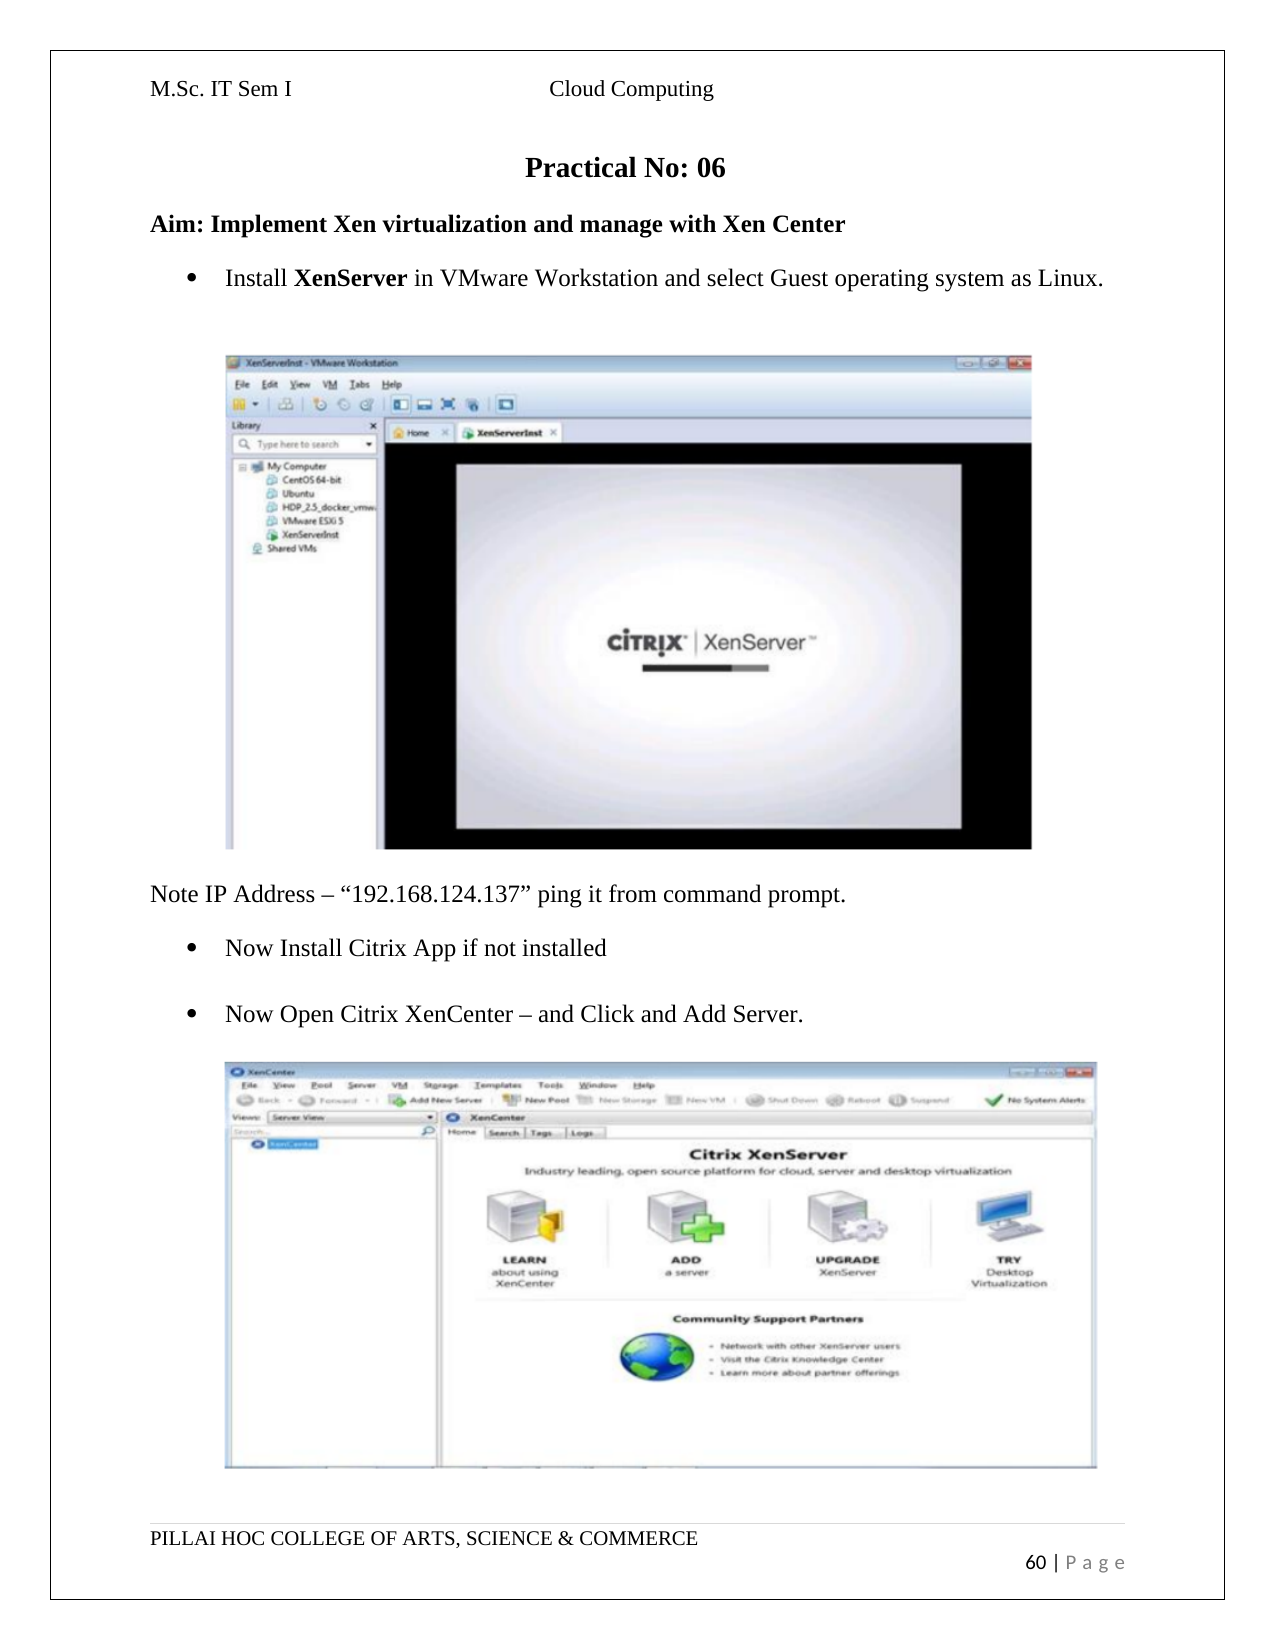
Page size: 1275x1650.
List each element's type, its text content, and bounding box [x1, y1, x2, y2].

text Note IP Address – “192.168.124.137” ping it from command prompt. [150, 879, 1125, 907]
text Aim: Implement Xen virtualization and manage with Xen Center [150, 209, 1125, 238]
list Practical No: 06 [525, 150, 1125, 183]
list Now Install Citrix App if not installed [187, 933, 1125, 961]
picture [206, 1052, 1114, 1485]
picture [212, 350, 1039, 854]
list Now Open Citrix XenCenter – and Click and Add Server. [187, 999, 1125, 1027]
list Install XenServer in VMware Workstation and select Guest operating system as Linux. [187, 263, 1125, 292]
